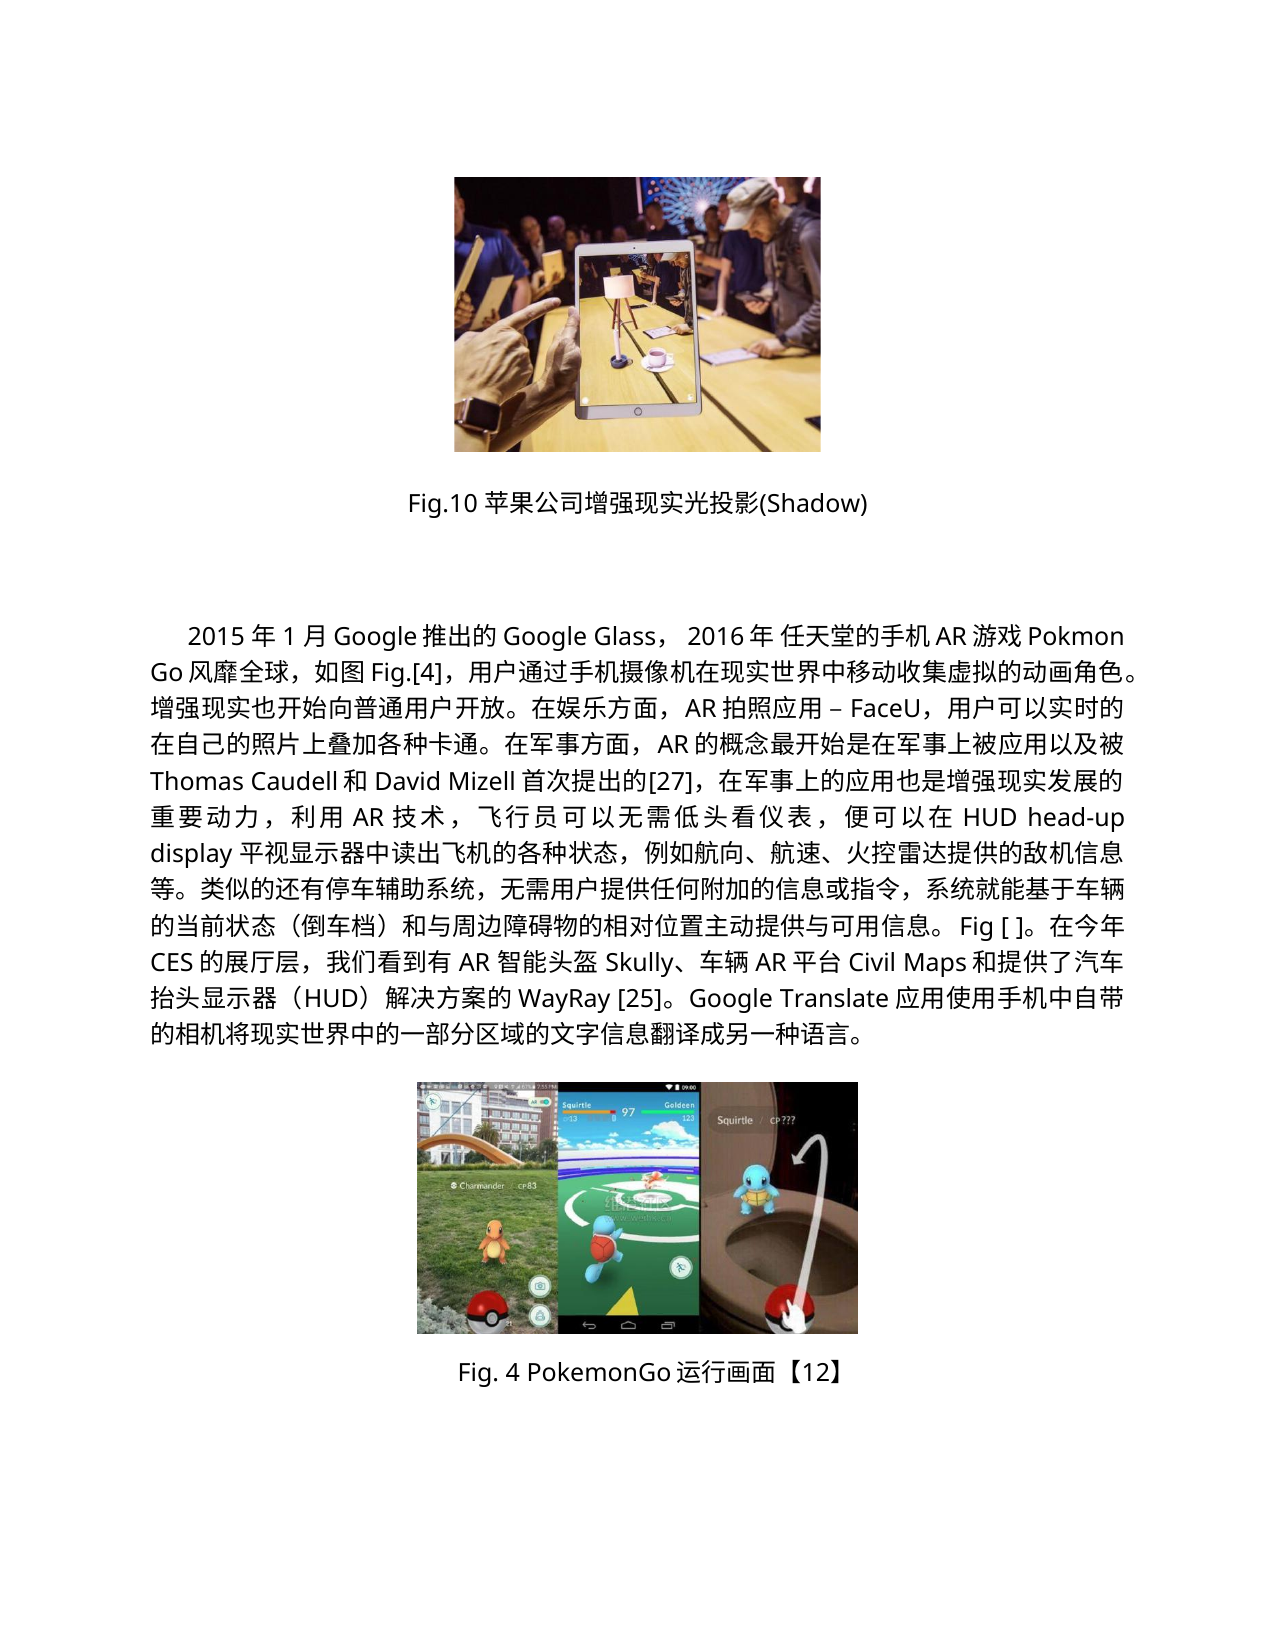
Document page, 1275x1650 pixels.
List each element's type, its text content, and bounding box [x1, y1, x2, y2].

text Fig.10 苹果公司增强现实光投影(Shadow) [150, 483, 1125, 519]
picture [417, 1082, 858, 1334]
picture [454, 177, 821, 452]
text 2015 年 1 月Google推出的Google Glass， 2016年 任天堂的手机AR游戏Pokmon Go风靡全球，如图Fig.[4]，用户通过手机摄像机在现实世界中移动收集虚拟的动画角色。增强现实也开始向普通用户开放。在娱乐方面，AR拍照应用 – FaceU，用户可以实时的在自己的照片上叠加各种卡通。在军事方面，AR的概念最开始是在军事上被应用以及被Thomas Caudell和David Mizell首次提出的[27]，在军事上的应用也是增强现实发展的重要动力，利用AR技术，飞行员可以无需低头看仪表，便可以在HUD head-up display 平视显示器中读出飞机的各种状态，例如航向、航速、火控雷达提供的敌机信息等。类似的还有停车辅助系统，无需用户提供任何附加的信息或指令，系统就能基于车辆的当前状态（倒车档）和与周边障碍物的相对位置主动提供与可用信息。Fig [ ]。在今年CES的展厅层，我们看到有AR 智能头盔 Skully、车辆AR平台Civil Maps和提供了汽车抬头显示器（HUD）解决方案的WayRay [25]。Google Translate应用使用手机中自带的相机将现实世界中的一部分区域的文字信息翻译成另一种语言。 [150, 616, 1125, 1051]
text Fig. 4 PokemonGo运行画面【12】 [187, 1352, 1125, 1388]
